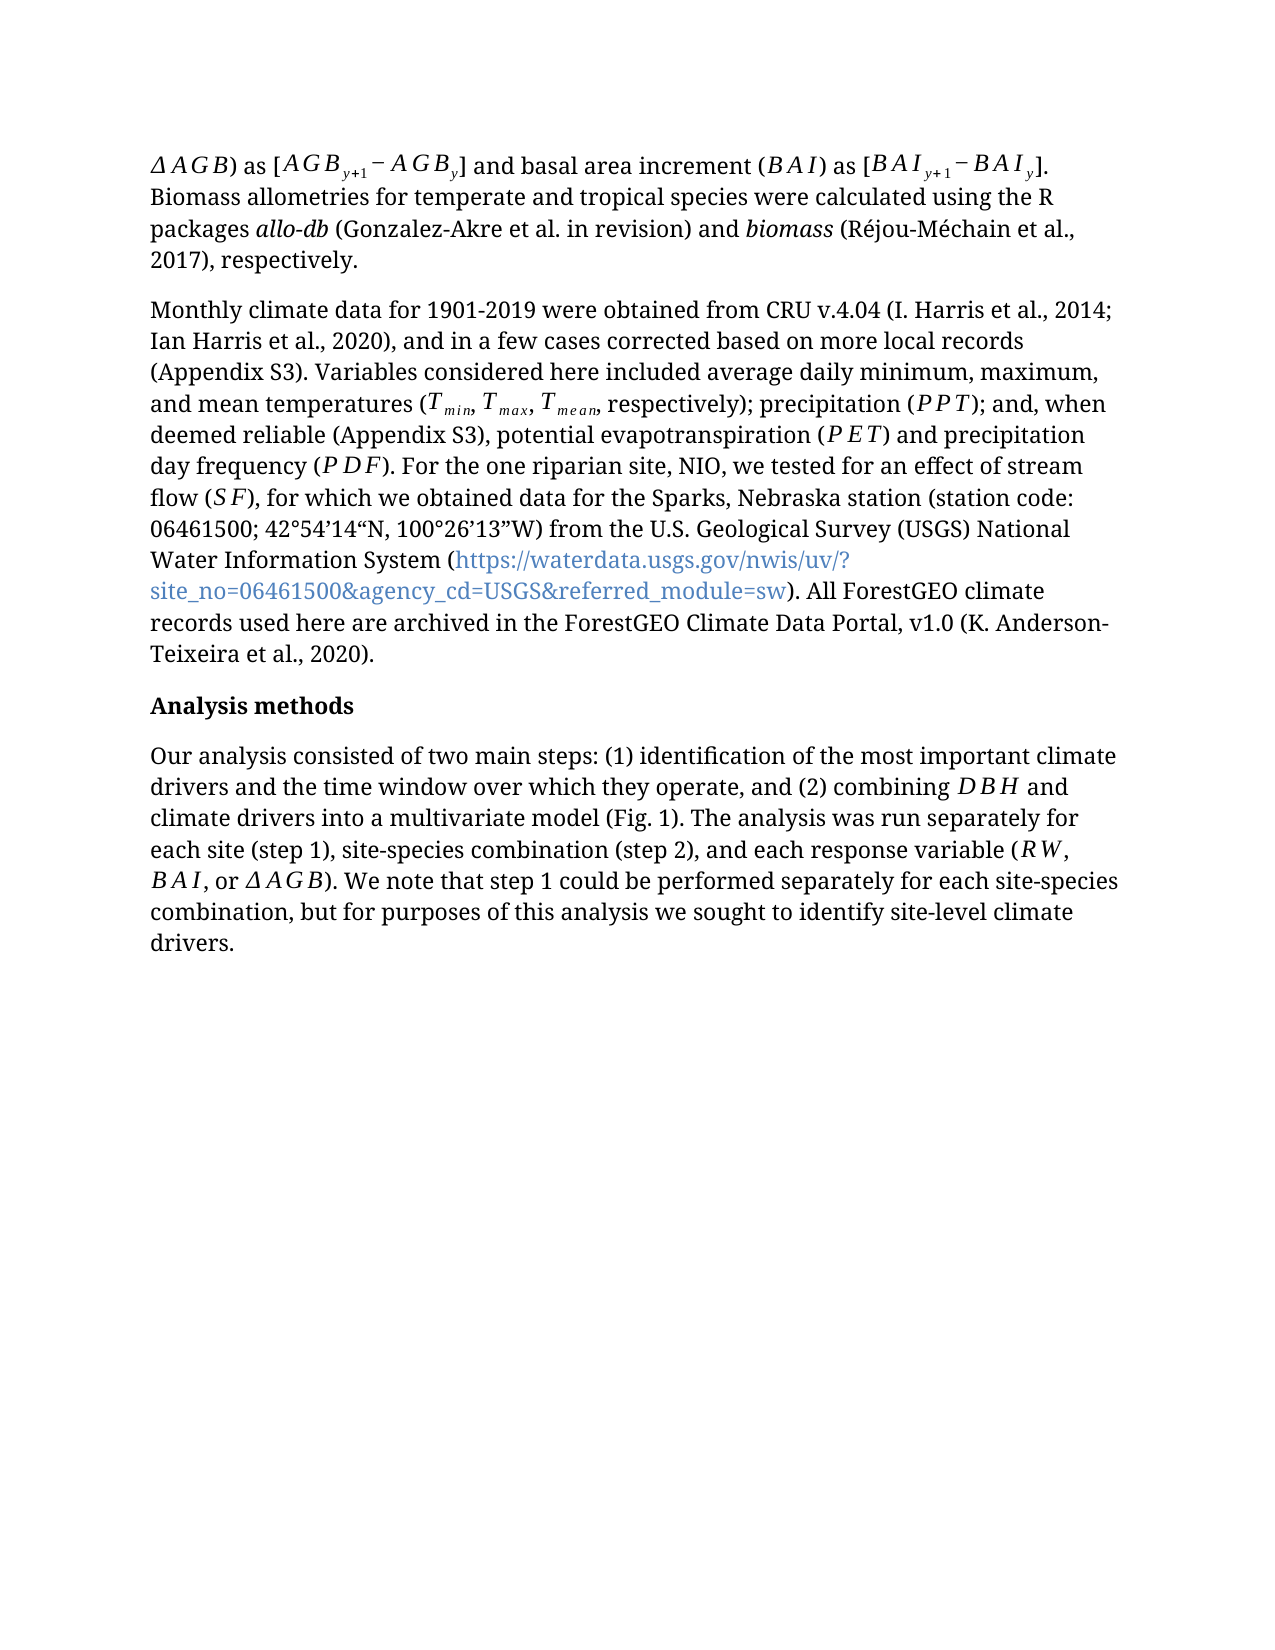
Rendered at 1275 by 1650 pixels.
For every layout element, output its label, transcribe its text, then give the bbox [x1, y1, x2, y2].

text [150, 150, 1125, 275]
text Monthly climate data for 1901-2019 were obtained from CRU v.4.04 (I. Harris et al., 2014; Ian Harris et al., 2020), and in a few cases corrected based on more local records (Appendix S3). Variables considered here included average daily minimum, maximum, and mean temperatures (, , , respectively); precipitation (); and, when deemed reliable (Appendix S3), potential evapotranspiration () and precipitation day frequency (). For the one riparian site, NIO, we tested for an effect of stream flow (), for which we obtained data for the Sparks, Nebraska station (station code: 06461500; 42°54’14“N, 100°26’13”W) from the U.S. Geological Survey (USGS) National Water Information System (https://waterdata.usgs.gov/nwis/uv/?site_no=06461500&agency_cd=USGS&referred_module=sw). All ForestGEO climate records used here are archived in the ForestGEO Climate Data Portal, v1.0 (K. Anderson-Teixeira et al., 2020). [150, 294, 1125, 669]
text Our analysis consisted of two main steps: (1) identification of the most important climate drivers and the time window over which they operate, and (2) combining and climate drivers into a multivariate model (Fig. 1). The analysis was run separately for each site (step 1), site-species combination (step 2), and each response variable (, , or ). We note that step 1 could be performed separately for each site-species combination, but for purposes of this analysis we sought to identify site-level climate drivers. [150, 740, 1125, 958]
subtitle Analysis methods [150, 690, 1125, 721]
